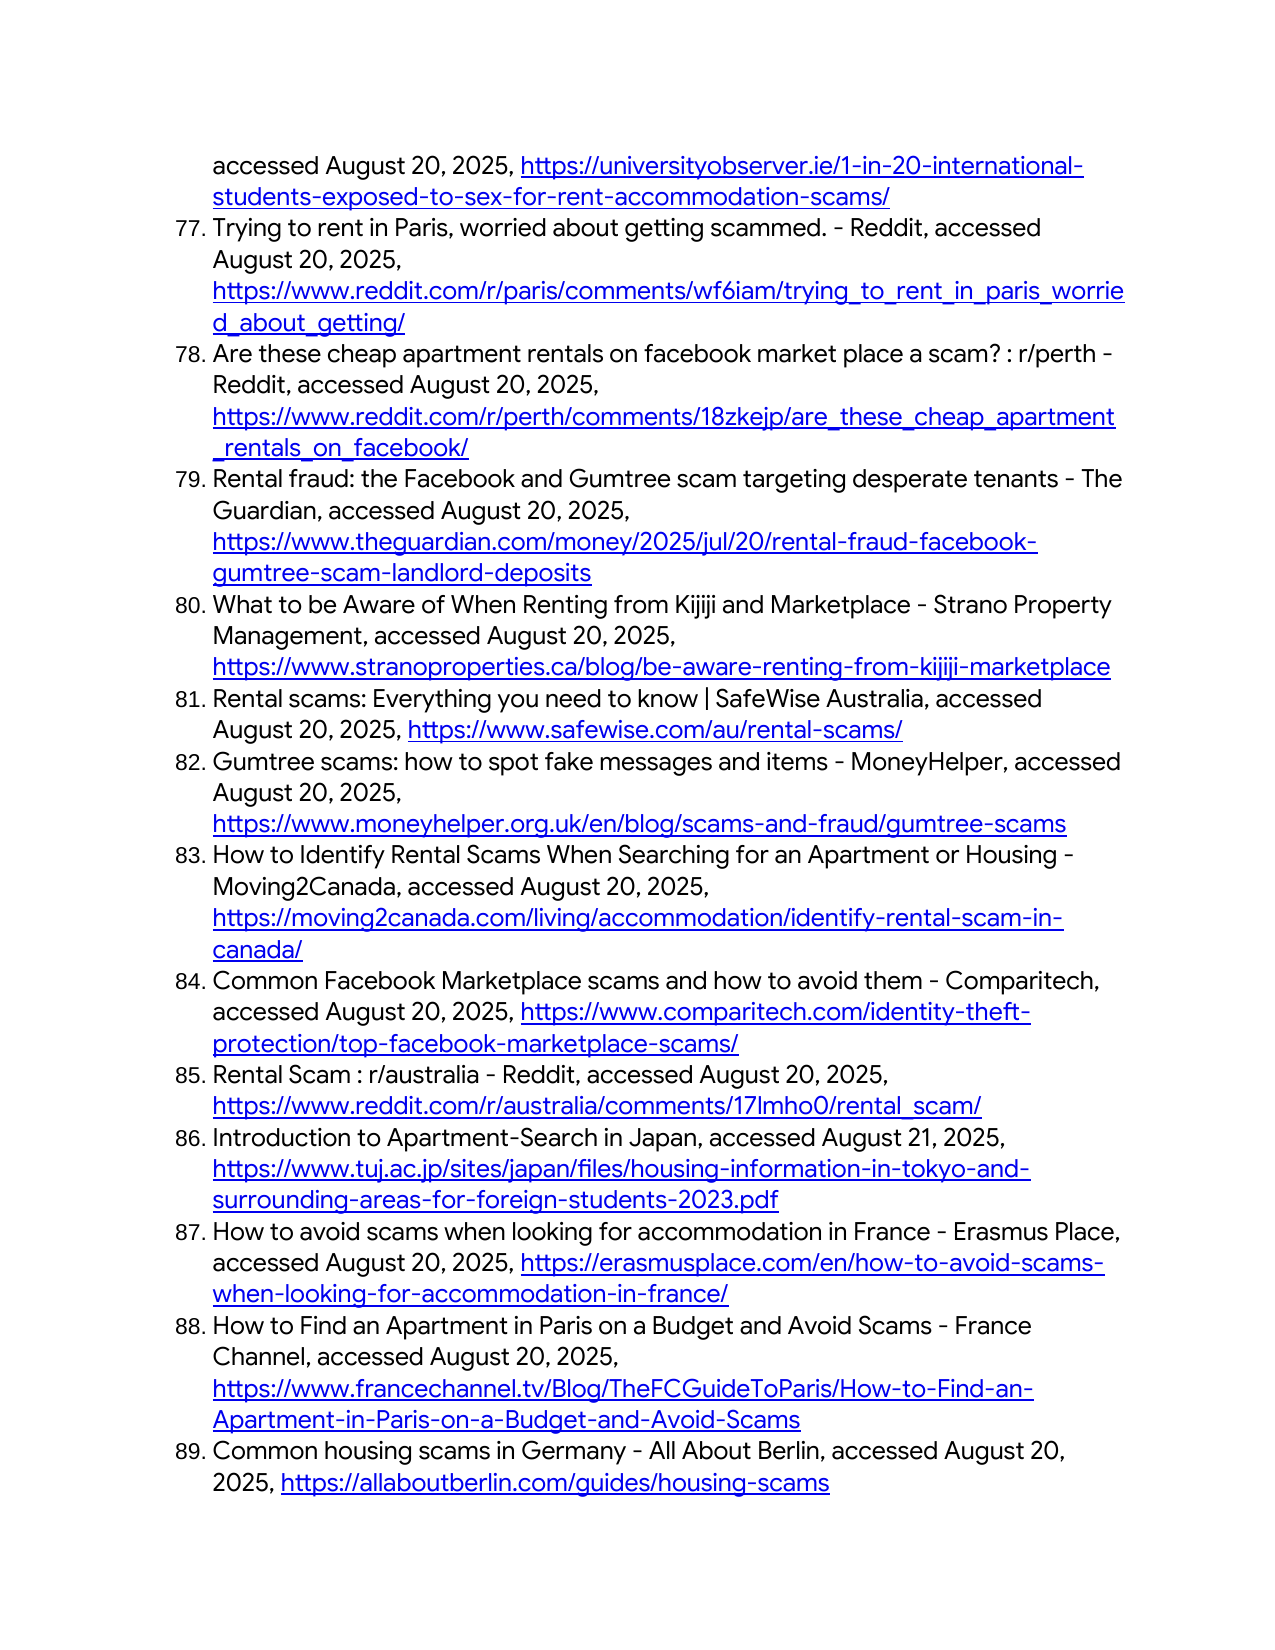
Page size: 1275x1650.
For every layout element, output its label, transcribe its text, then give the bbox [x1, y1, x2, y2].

list How to Find an Apartment in Paris on a Budget and Avoid Scams - France Channel, accessed August 20, 2025, https://www.francechannel.tv/Blog/TheFCGuideToParis/How-to-Find-an-Apartment-in-Paris-on-a-Budget-and-Avoid-Scams [175, 1310, 1125, 1436]
list Rental Scam : r/australia - Reddit, accessed August 20, 2025, https://www.reddit.com/r/australia/comments/17lmho0/rental_scam/ [175, 1059, 1125, 1122]
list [175, 150, 1125, 213]
list Rental scams: Everything you need to know | SafeWise Australia, accessed August 20, 2025, https://www.safewise.com/au/rental-scams/ [175, 683, 1125, 746]
list How to avoid scams when looking for accommodation in France - Erasmus Place, accessed August 20, 2025, https://erasmusplace.com/en/how-to-avoid-scams-when-looking-for-accommodation-in-france/ [175, 1216, 1125, 1310]
list Are these cheap apartment rentals on facebook market place a scam? : r/perth - Reddit, accessed August 20, 2025, https://www.reddit.com/r/perth/comments/18zkejp/are_these_cheap_apartment_rentals_on_facebook/ [175, 338, 1125, 463]
list Trying to rent in Paris, worried about getting scammed. - Reddit, accessed August 20, 2025, https://www.reddit.com/r/paris/comments/wf6iam/trying_to_rent_in_paris_worried_about_getting/ [175, 213, 1125, 338]
list Gumtree scams: how to spot fake messages and items - MoneyHelper, accessed August 20, 2025, https://www.moneyhelper.org.uk/en/blog/scams-and-fraud/gumtree-scams [175, 746, 1125, 840]
list Common Facebook Marketplace scams and how to avoid them - Comparitech, accessed August 20, 2025, https://www.comparitech.com/identity-theft-protection/top-facebook-marketplace-scams/ [175, 965, 1125, 1059]
list Introduction to Apartment-Search in Japan, accessed August 21, 2025, https://www.tuj.ac.jp/sites/japan/files/housing-information-in-tokyo-and-surrounding-areas-for-foreign-students-2023.pdf [175, 1122, 1125, 1216]
list Common housing scams in Germany - All About Berlin, accessed August 20, 2025, https://allaboutberlin.com/guides/housing-scams [175, 1436, 1125, 1498]
list Rental fraud: the Facebook and Gumtree scam targeting desperate tenants - The Guardian, accessed August 20, 2025, https://www.theguardian.com/money/2025/jul/20/rental-fraud-facebook-gumtree-scam-landlord-deposits [175, 463, 1125, 589]
list What to be Aware of When Renting from Kijiji and Marketplace - Strano Property Management, accessed August 20, 2025, https://www.stranoproperties.ca/blog/be-aware-renting-from-kijiji-marketplace [175, 589, 1125, 683]
list How to Identify Rental Scams When Searching for an Apartment or Housing - Moving2Canada, accessed August 20, 2025, https://moving2canada.com/living/accommodation/identify-rental-scam-in-canada/ [175, 840, 1125, 965]
